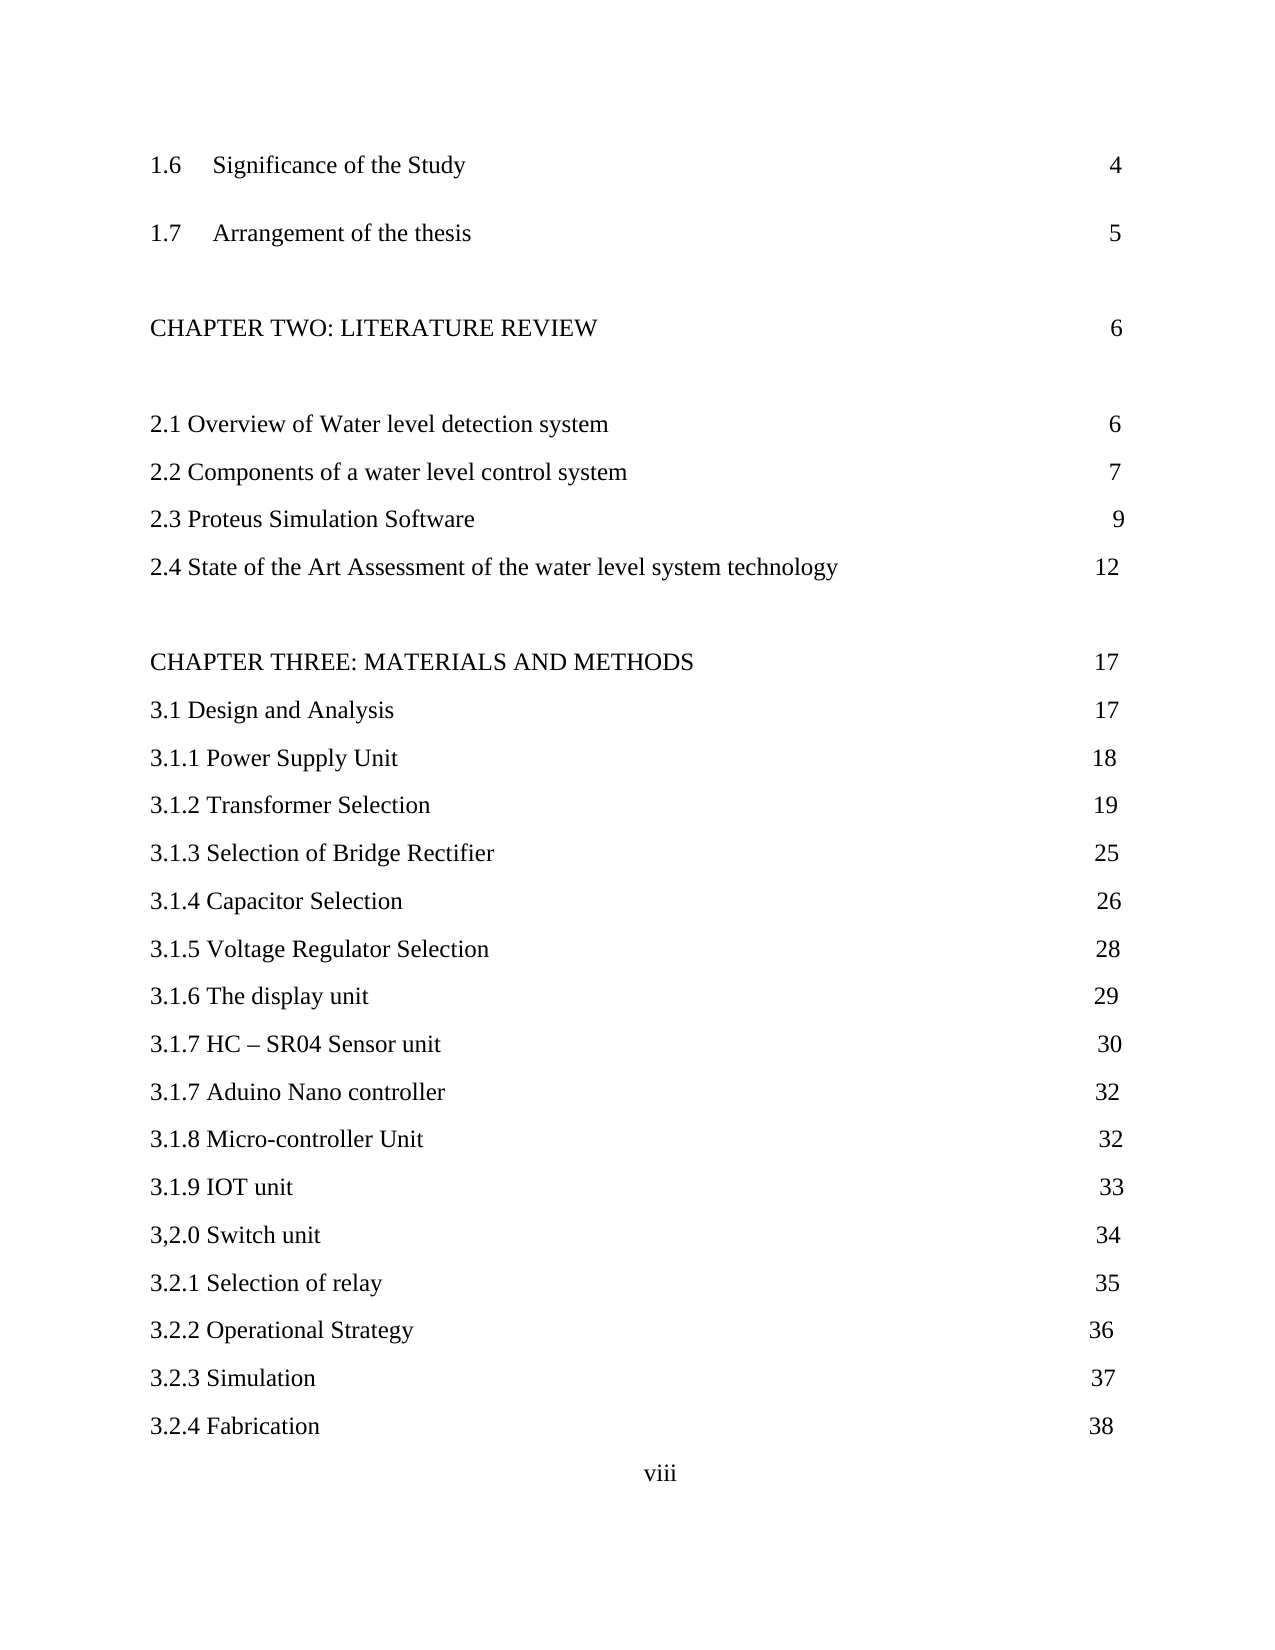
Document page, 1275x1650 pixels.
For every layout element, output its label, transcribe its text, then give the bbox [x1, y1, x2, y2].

text 2.2 Components of a water level control system 7 [150, 457, 1125, 485]
text 1.7 Arrangement of the thesis 5 [150, 218, 1125, 247]
text viii [150, 1458, 1125, 1487]
text 3.1.7 Aduino Nano controller 32 [150, 1077, 1125, 1106]
text 2.3 Proteus Simulation Software 9 [150, 504, 1125, 533]
text 3.1.4 Capacitor Selection 26 [150, 886, 1125, 915]
text 3.1.6 The display unit 29 [150, 981, 1125, 1010]
text 3.2.1 Selection of relay 35 [150, 1268, 1125, 1296]
text 2.4 State of the Art Assessment of the water level system technology 12 [150, 552, 1125, 581]
text 3.1.9 IOT unit 33 [150, 1172, 1125, 1201]
text 3.1.7 HC – SR04 Sensor unit 30 [150, 1029, 1125, 1058]
text 3.1.1 Power Supply Unit 18 [150, 743, 1125, 772]
text 3.1.8 Micro-controller Unit 32 [150, 1124, 1125, 1153]
text 3.1 Design and Analysis 17 [150, 695, 1125, 724]
text 3.1.3 Selection of Bridge Rectifier 25 [150, 838, 1125, 867]
text 3.2.3 Simulation 37 [150, 1363, 1125, 1392]
text CHAPTER TWO: LITERATURE REVIEW 6 [150, 313, 1125, 342]
text 2.1 Overview of Water level detection system 6 [150, 409, 1125, 438]
text 1.6 Significance of the Study 4 [150, 150, 1125, 179]
text 3.1.5 Voltage Regulator Selection 28 [150, 934, 1125, 962]
text 3.2.2 Operational Strategy 36 [150, 1315, 1125, 1344]
text 3.1.2 Transformer Selection 19 [150, 791, 1125, 819]
text 3.2.4 Fabrication 38 [150, 1411, 1125, 1439]
text CHAPTER THREE: MATERIALS AND METHODS 17 [150, 647, 1125, 676]
text 3,2.0 Switch unit 34 [150, 1220, 1125, 1249]
